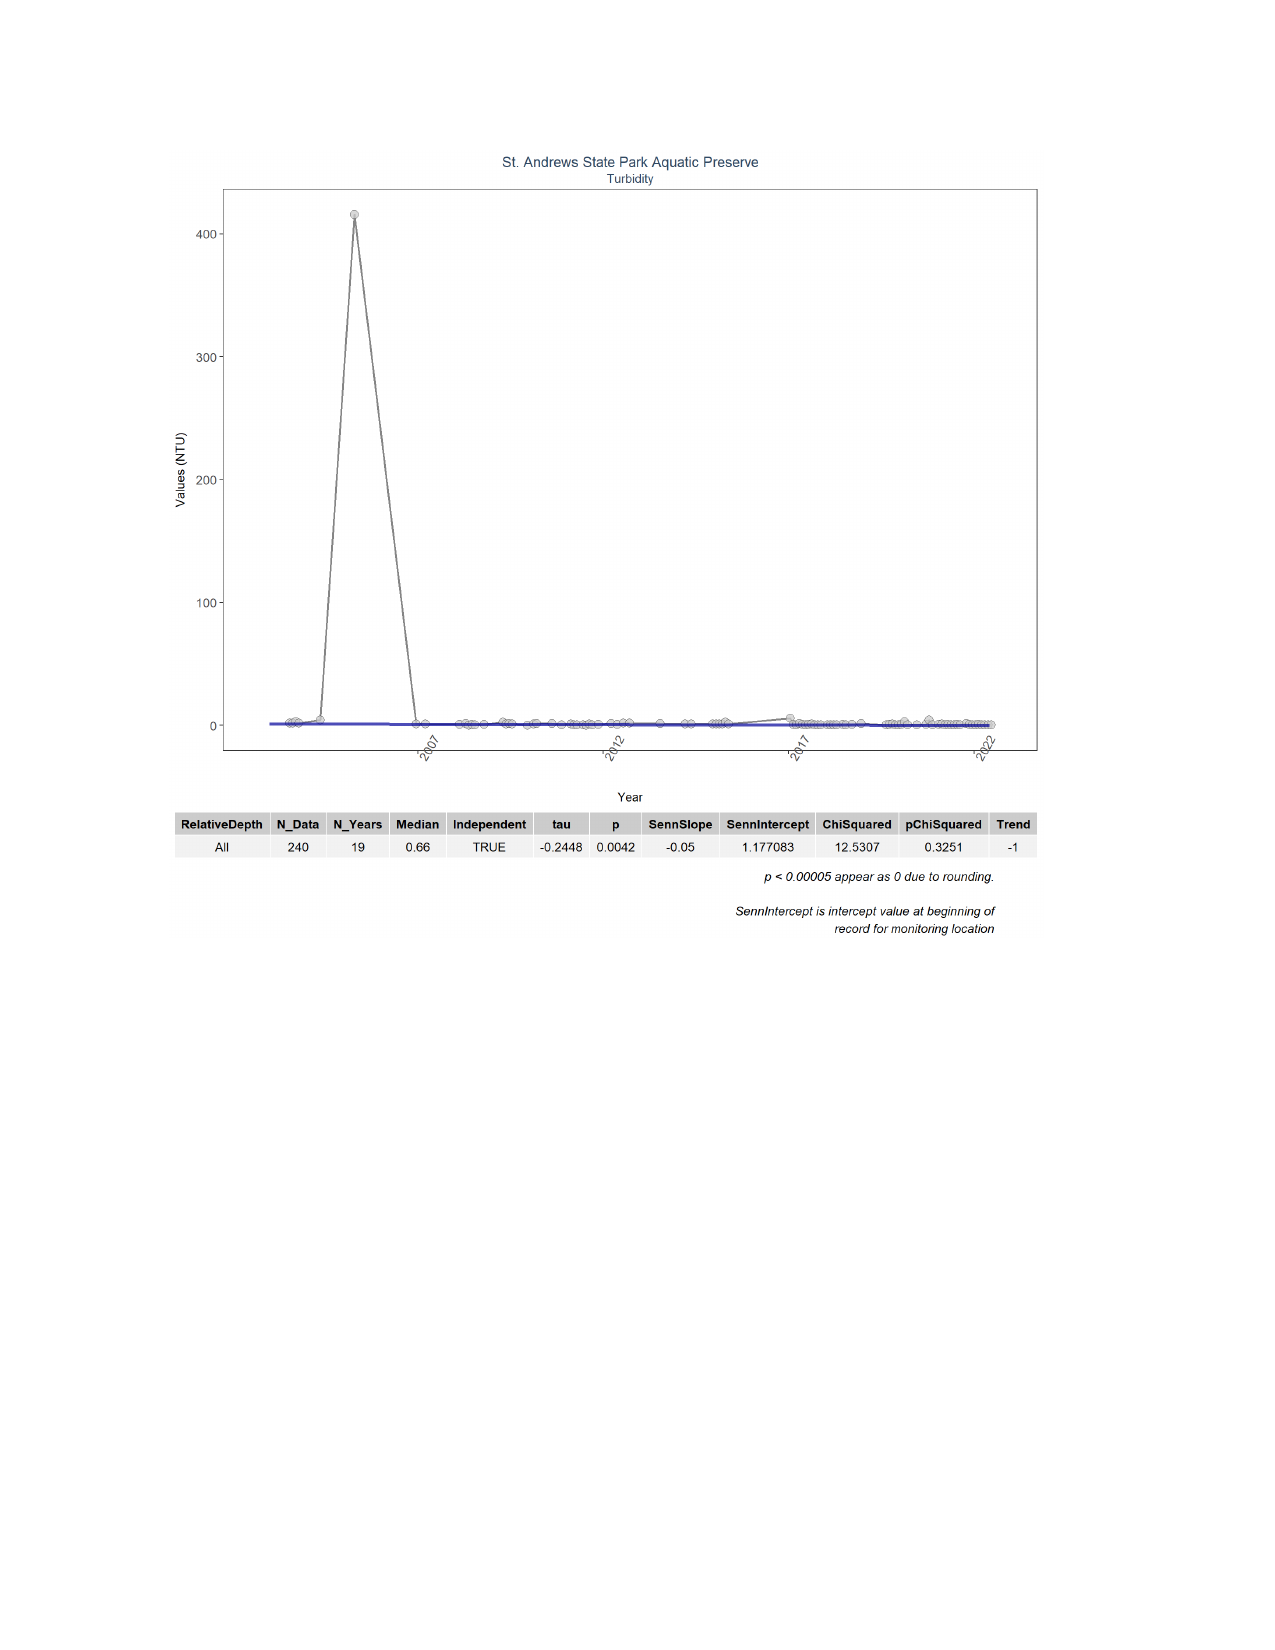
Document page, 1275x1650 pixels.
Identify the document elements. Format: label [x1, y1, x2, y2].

picture [168, 150, 1044, 938]
